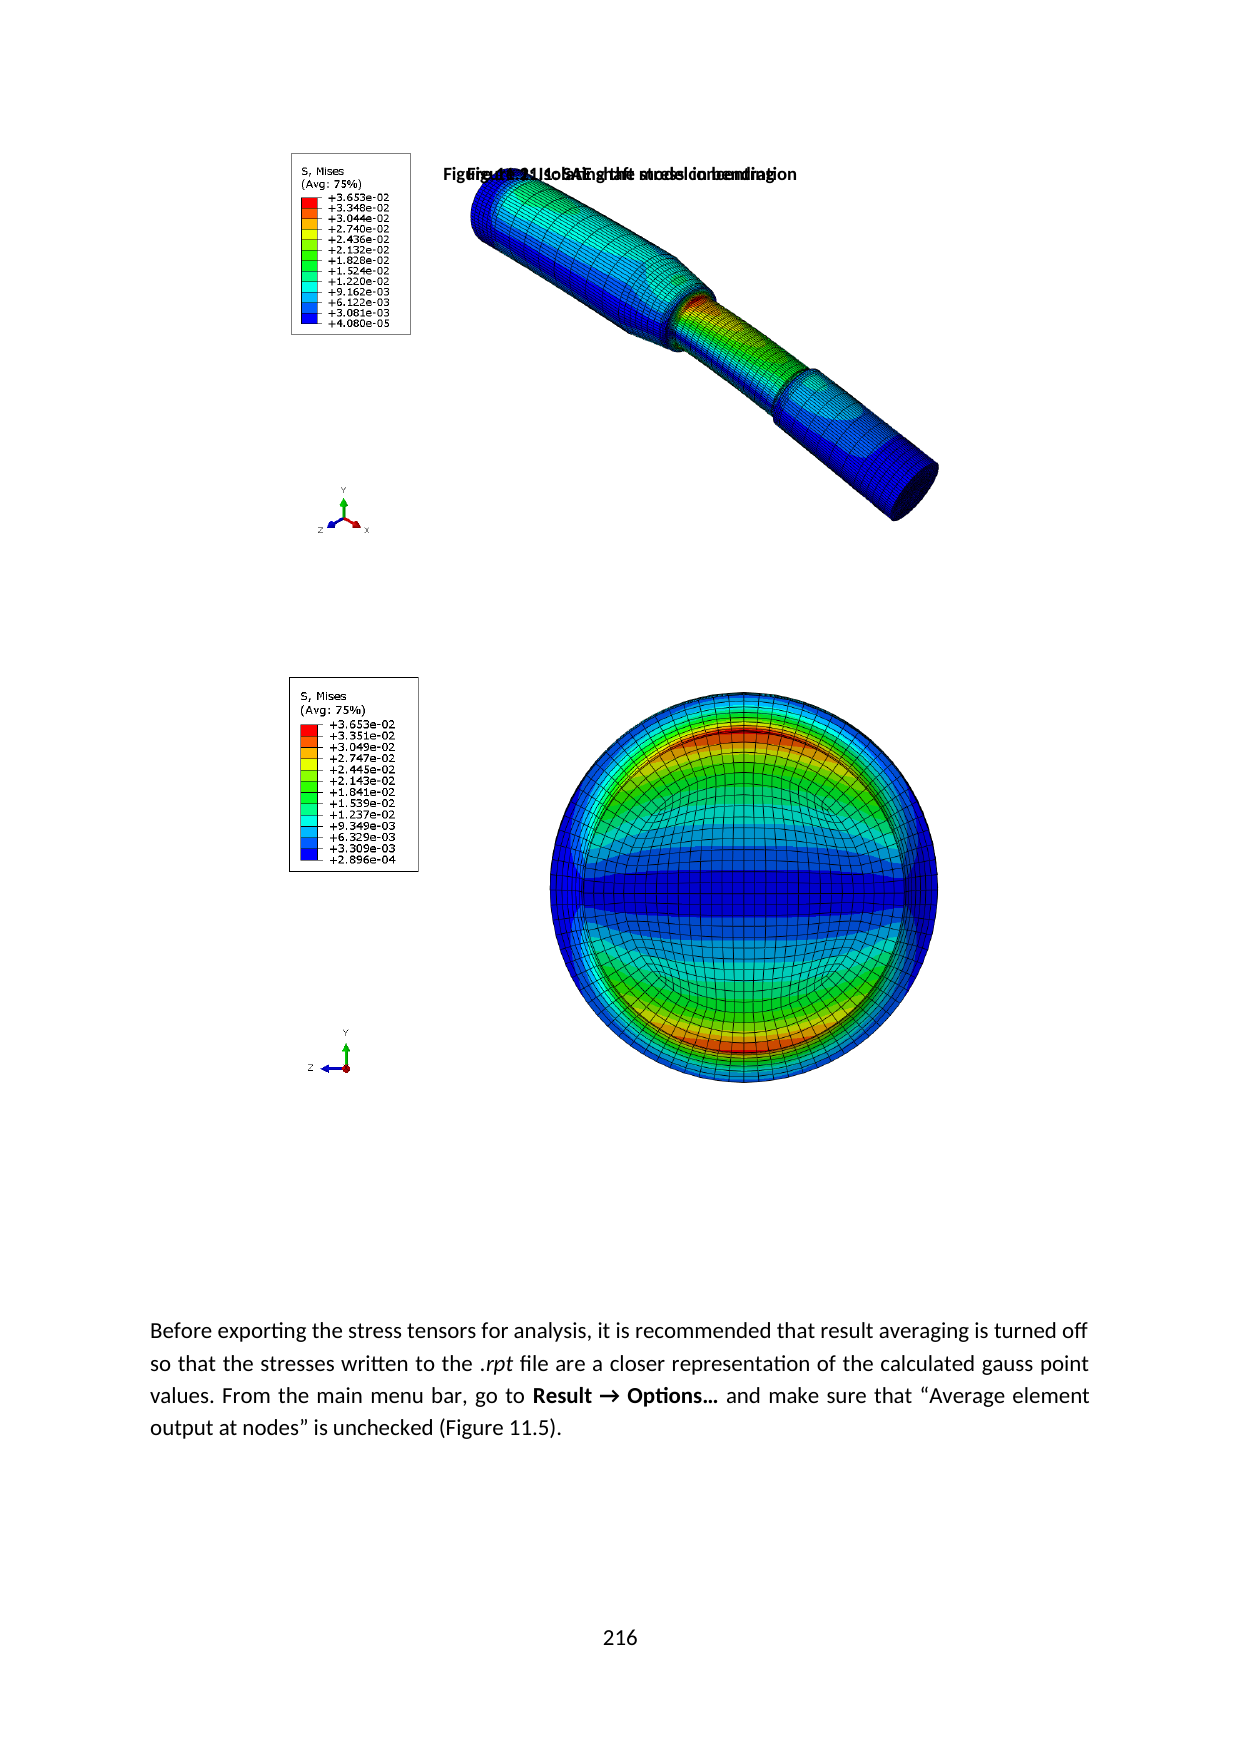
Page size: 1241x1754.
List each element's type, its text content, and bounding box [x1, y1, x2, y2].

text Before exporting the stress tensors for analysis, it is recommended that result averaging is turned off so that the stresses written to the .rpt file are a closer representation of the calculated gauss point values. From the main menu bar, go to Result → Options… and make sure that “Average element output at nodes” is unchecked (Figure 11.5). [150, 1316, 1090, 1441]
picture [287, 149, 954, 548]
picture [285, 673, 955, 1100]
